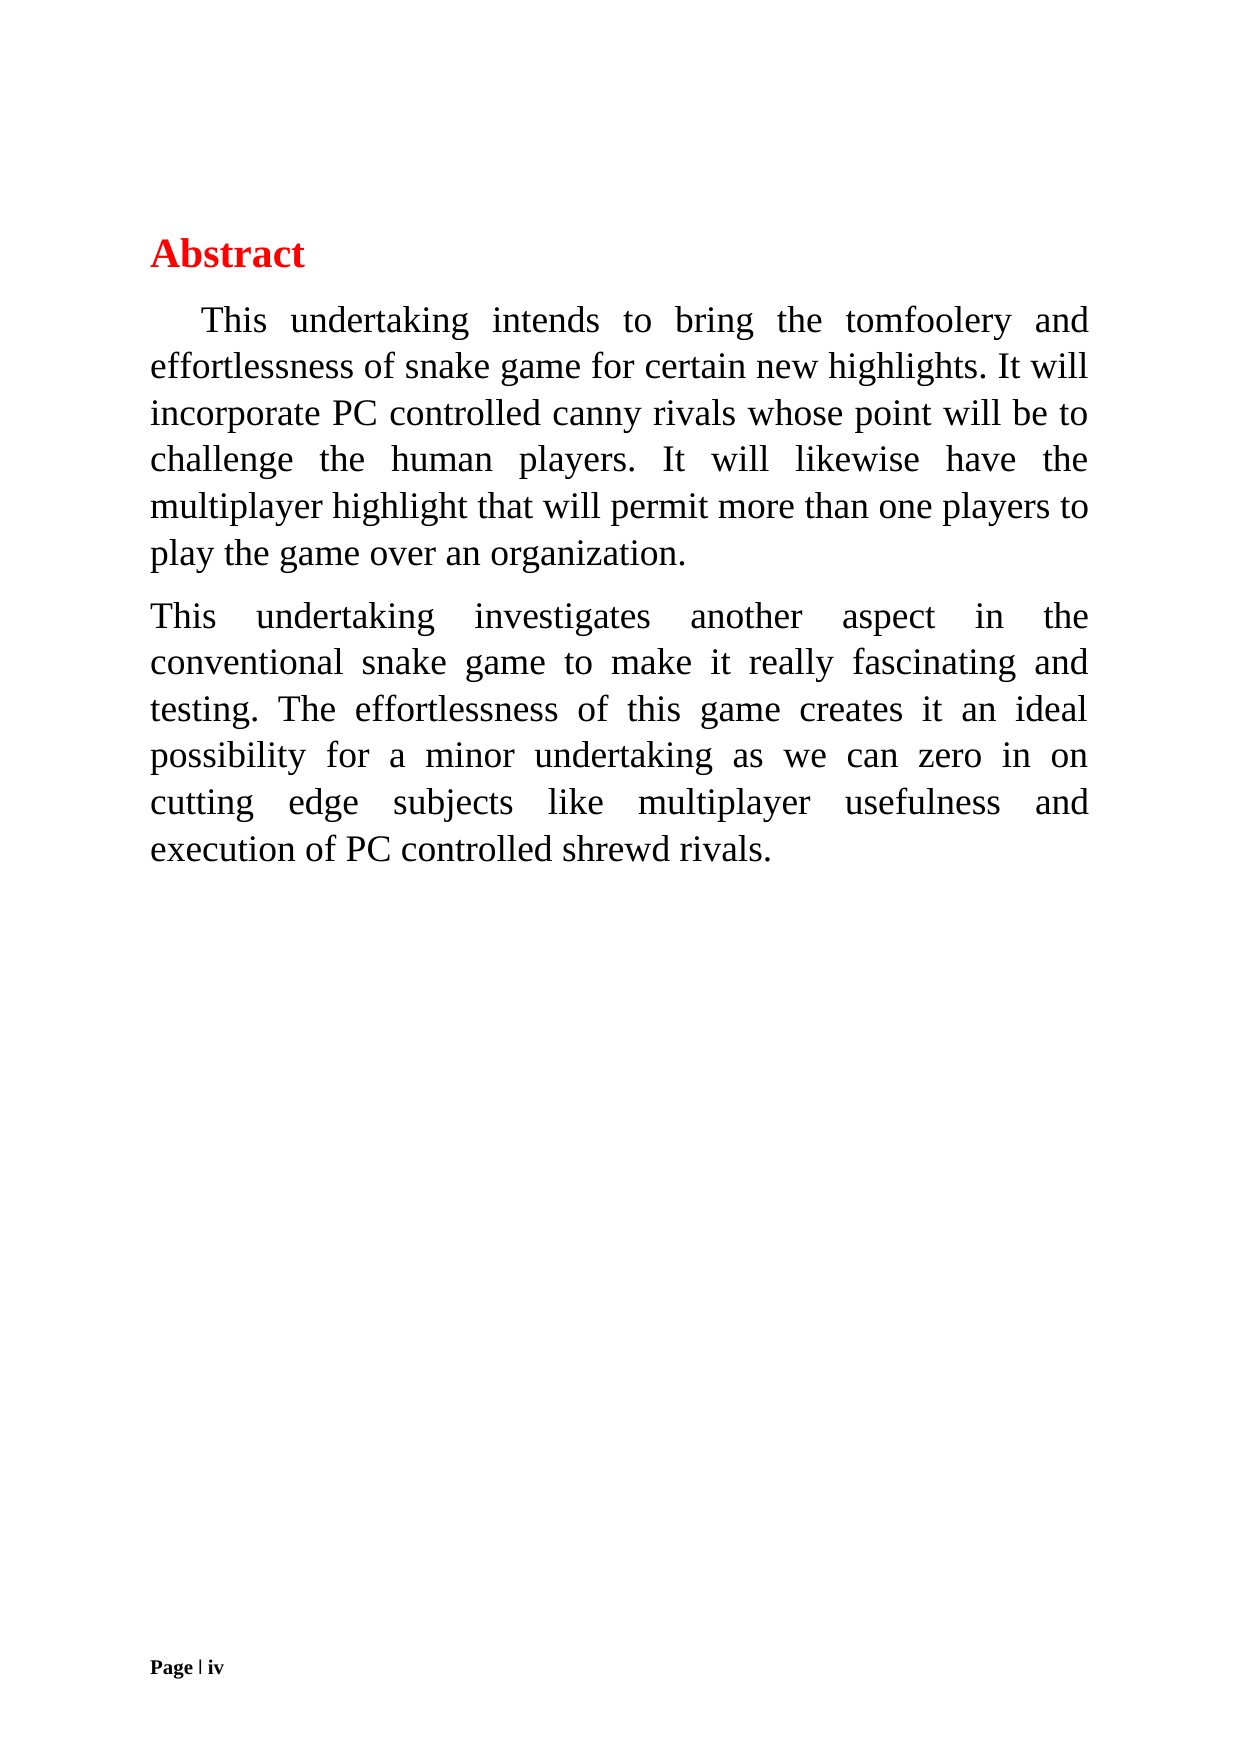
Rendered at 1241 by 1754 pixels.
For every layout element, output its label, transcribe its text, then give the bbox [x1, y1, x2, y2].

text Abstract [150, 229, 1090, 277]
text This undertaking investigates another aspect in the conventional snake game to make it really fascinating and testing. The effortlessness of this game creates it an ideal possibility for a minor undertaking as we can zero in on cutting edge subjects like multiplayer usefulness and execution of PC controlled shrewd rivals. [150, 593, 1090, 869]
text This undertaking intends to bring the tomfoolery and effortlessness of snake game for certain new highlights. It will incorporate PC controlled canny rivals whose point will be to challenge the human players. It will likewise have the multiplayer highlight that will permit more than one players to play the game over an organization. [150, 297, 1090, 573]
